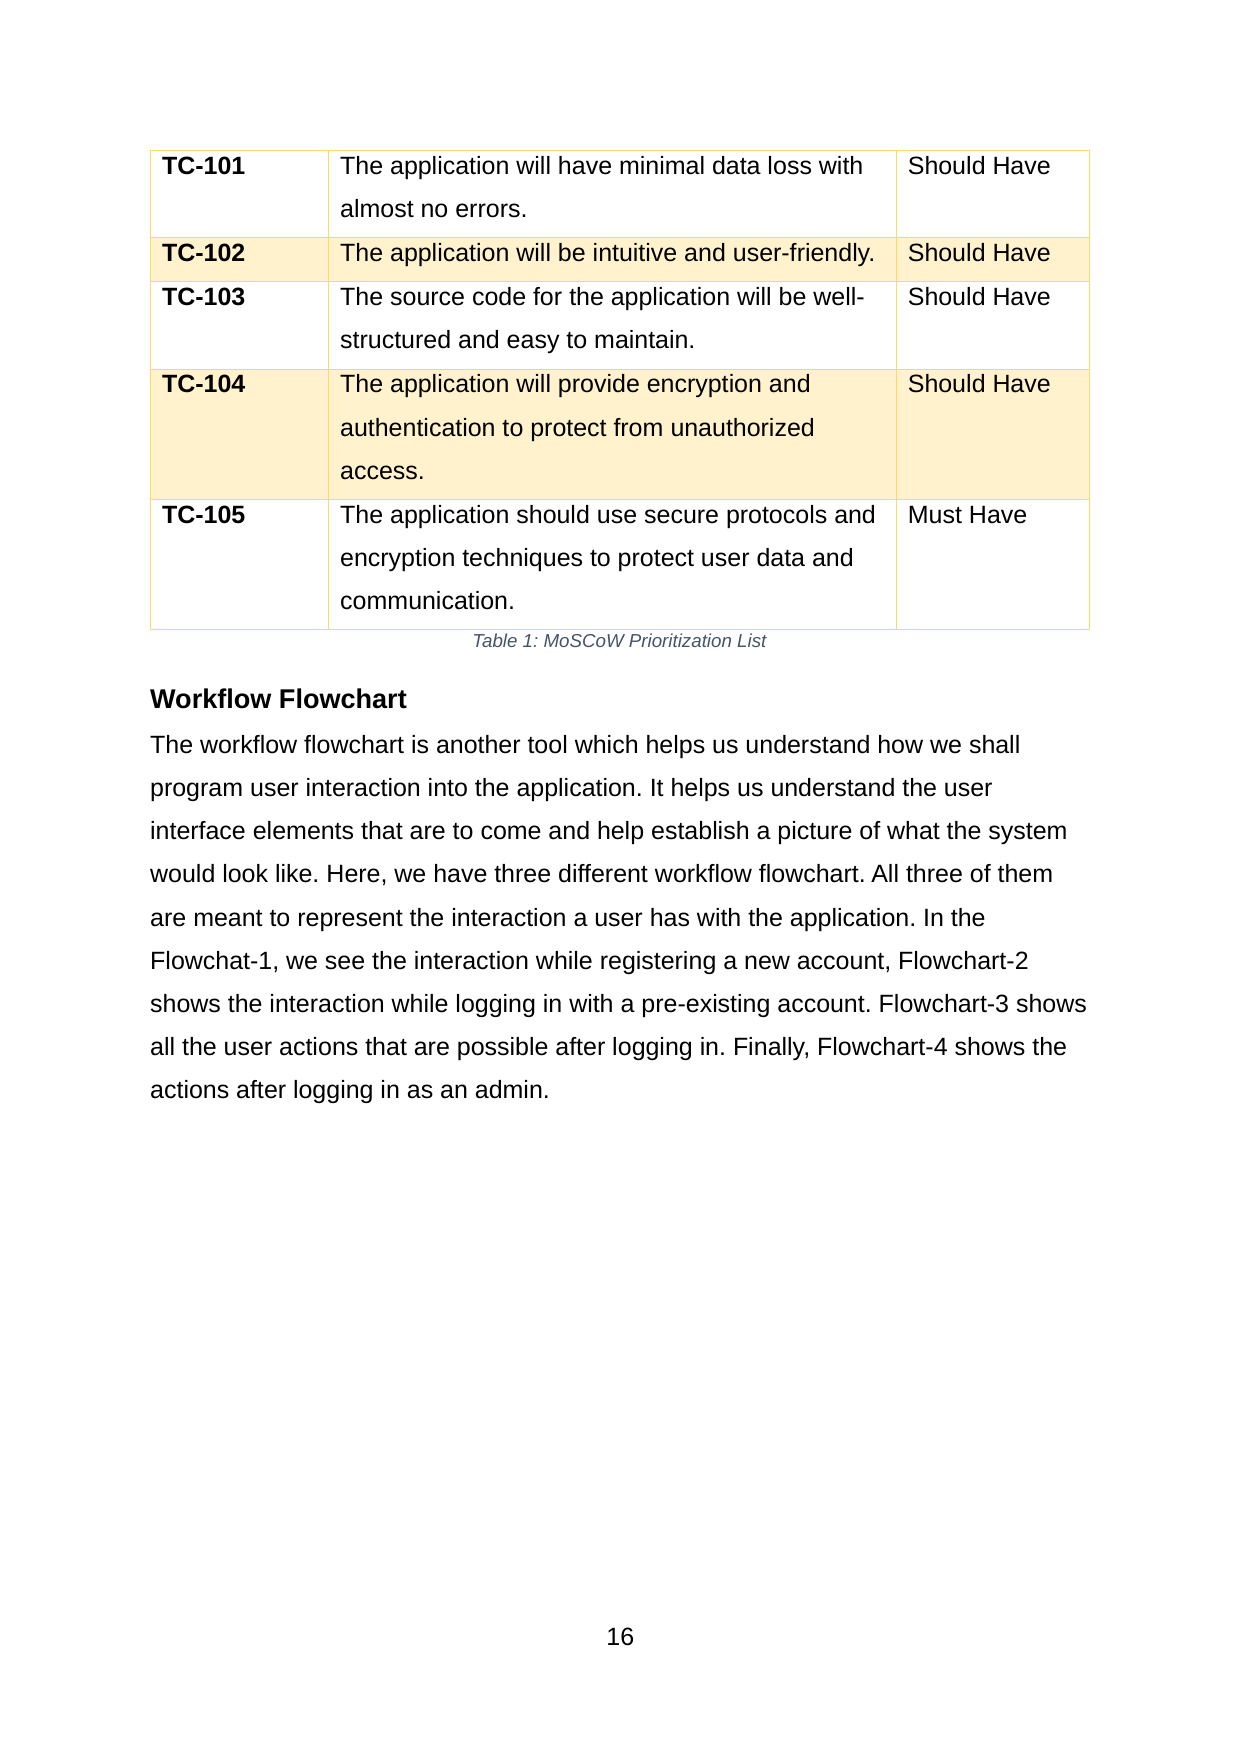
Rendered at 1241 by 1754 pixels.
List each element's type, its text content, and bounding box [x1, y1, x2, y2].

table_cell Should Have [897, 238, 1089, 281]
table_cell The source code for the application will be well-structured and easy to maintain. [329, 282, 896, 368]
table_cell TC-105 [151, 500, 328, 629]
table_cell The application will have minimal data loss with almost no errors. [329, 151, 896, 237]
table_cell Should Have [897, 370, 1089, 499]
table_cell Should Have [897, 151, 1089, 237]
table_cell TC-101 [151, 151, 328, 237]
table_cell TC-103 [152, 283, 327, 368]
table_cell The application will be intuitive and user-friendly. [329, 238, 896, 281]
table_cell The application will provide encryption and authentication to protect from unauthorized access. [329, 370, 896, 499]
table_cell Must Have [897, 500, 1089, 629]
table_cell TC-104 [151, 370, 328, 499]
text The workflow flowchart is another tool which helps us understand how we shall program user interaction into the application. It helps us understand the user interface elements that are to come and help establish a picture of what the system would look like. Here, we have three different workflow flowchart. All three of them are meant to represent the interaction a user has with the application. In the Flowchat-1, we see the interaction while registering a new account, Flowchart-2 shows the interaction while logging in with a pre-existing account. Flowchart-3 shows all the user actions that are possible after logging in. Finally, Flowchart-4 shows the actions after logging in as an admin. [150, 730, 1090, 1104]
table_cell TC-102 [151, 238, 328, 281]
table_cell The application should use secure protocols and encryption techniques to protect user data and communication. [329, 500, 896, 629]
subtitle Workflow Flowchart [150, 683, 1090, 714]
table_cell Should Have [897, 282, 1089, 368]
